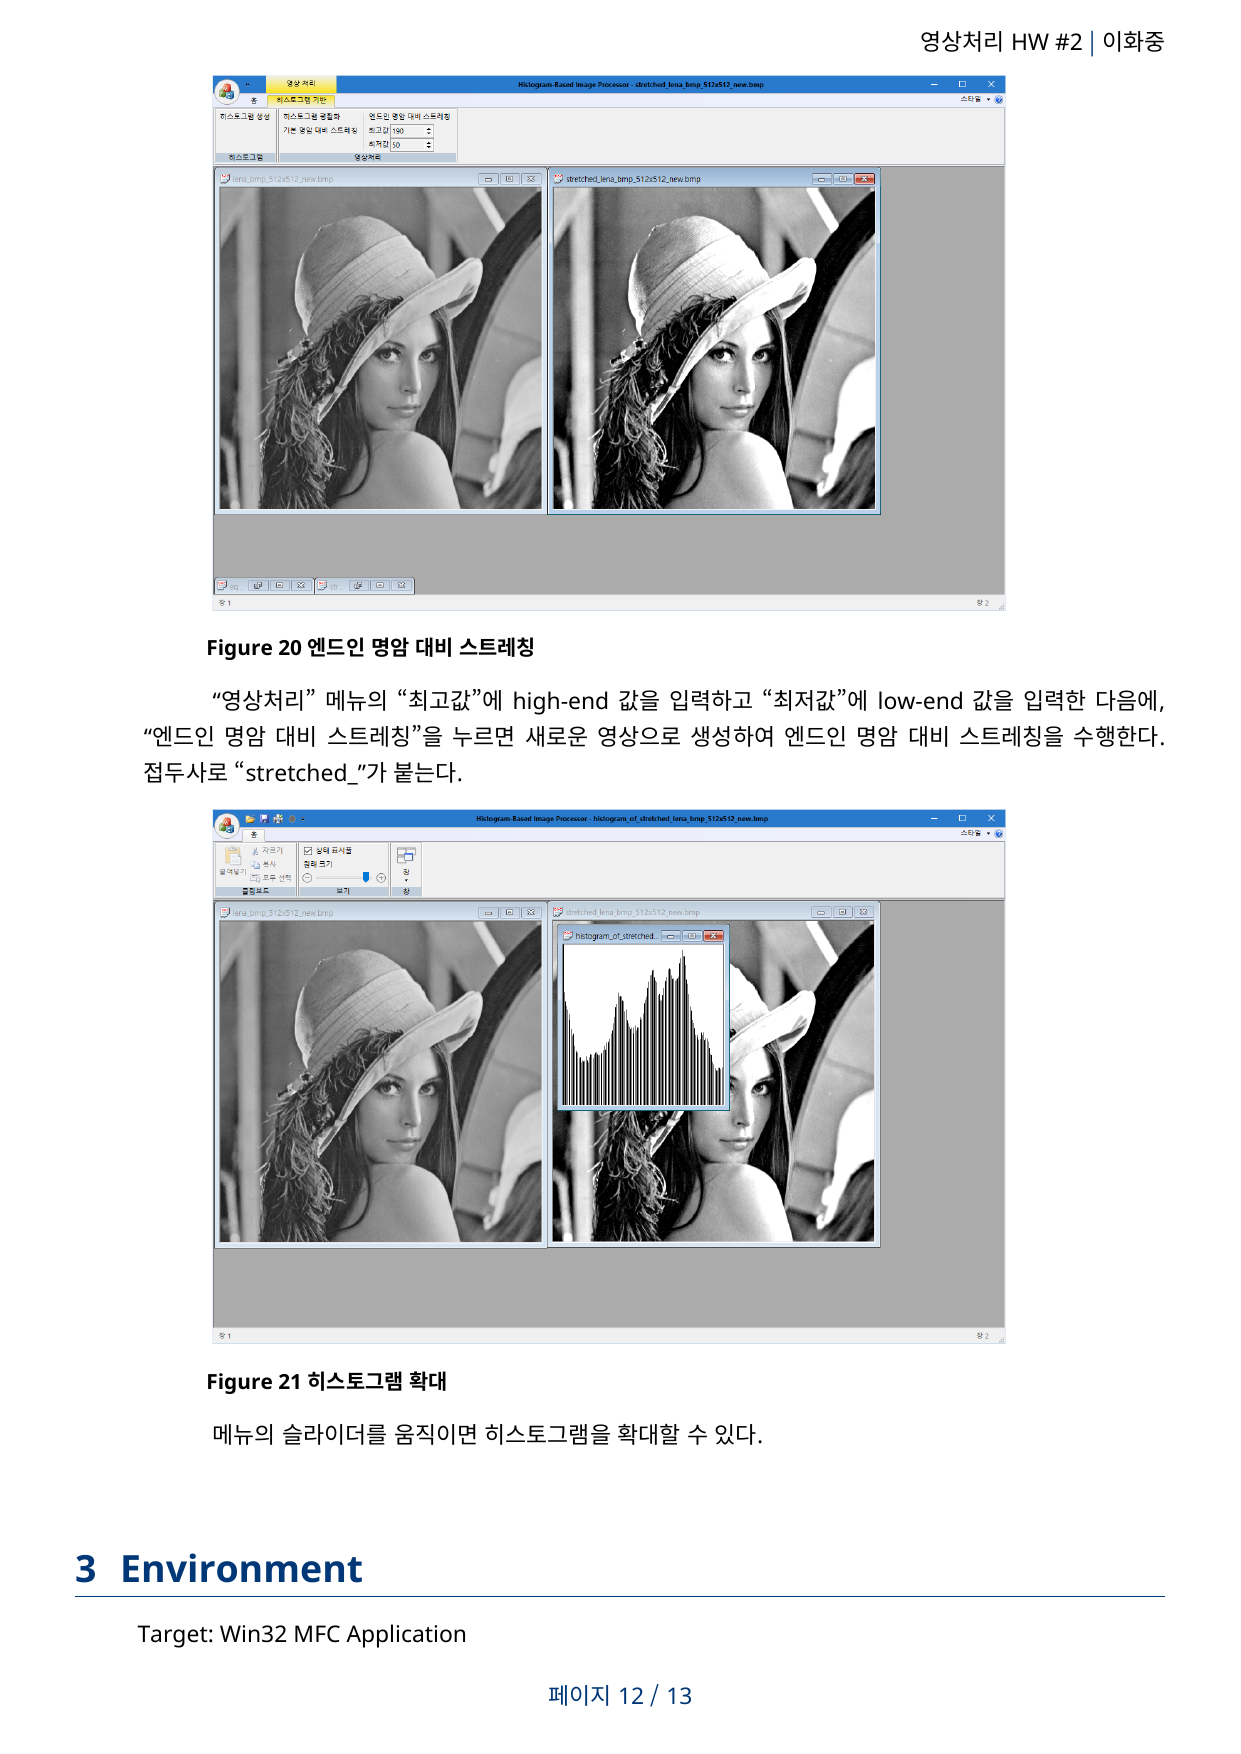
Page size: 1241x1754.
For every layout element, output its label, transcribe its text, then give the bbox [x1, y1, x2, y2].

subtitle Environment [75, 1543, 1165, 1596]
text 메뉴의 슬라이더를 움직이면 히스토그램을 확대할 수 있다. [144, 1417, 1165, 1450]
text Figure 21 히스토그램 확대 [144, 1365, 1165, 1396]
text Figure 20 엔드인 명암 대비 스트레칭 [144, 631, 1165, 662]
picture [212, 75, 1006, 611]
text Target: Win32 MFC Application [106, 1617, 1165, 1649]
text “영상처리” 메뉴의 “최고값”에 high-end 값을 입력하고 “최저값”에 low-end 값을 입력한 다음에, “엔드인 명암 대비 스트레칭”을 누르면 새로운 영상으로 생성하여 엔드인 명암 대비 스트레칭을 수행한다. 접두사로 “stretched_”가 붙는다. [144, 683, 1165, 788]
picture [212, 809, 1006, 1344]
